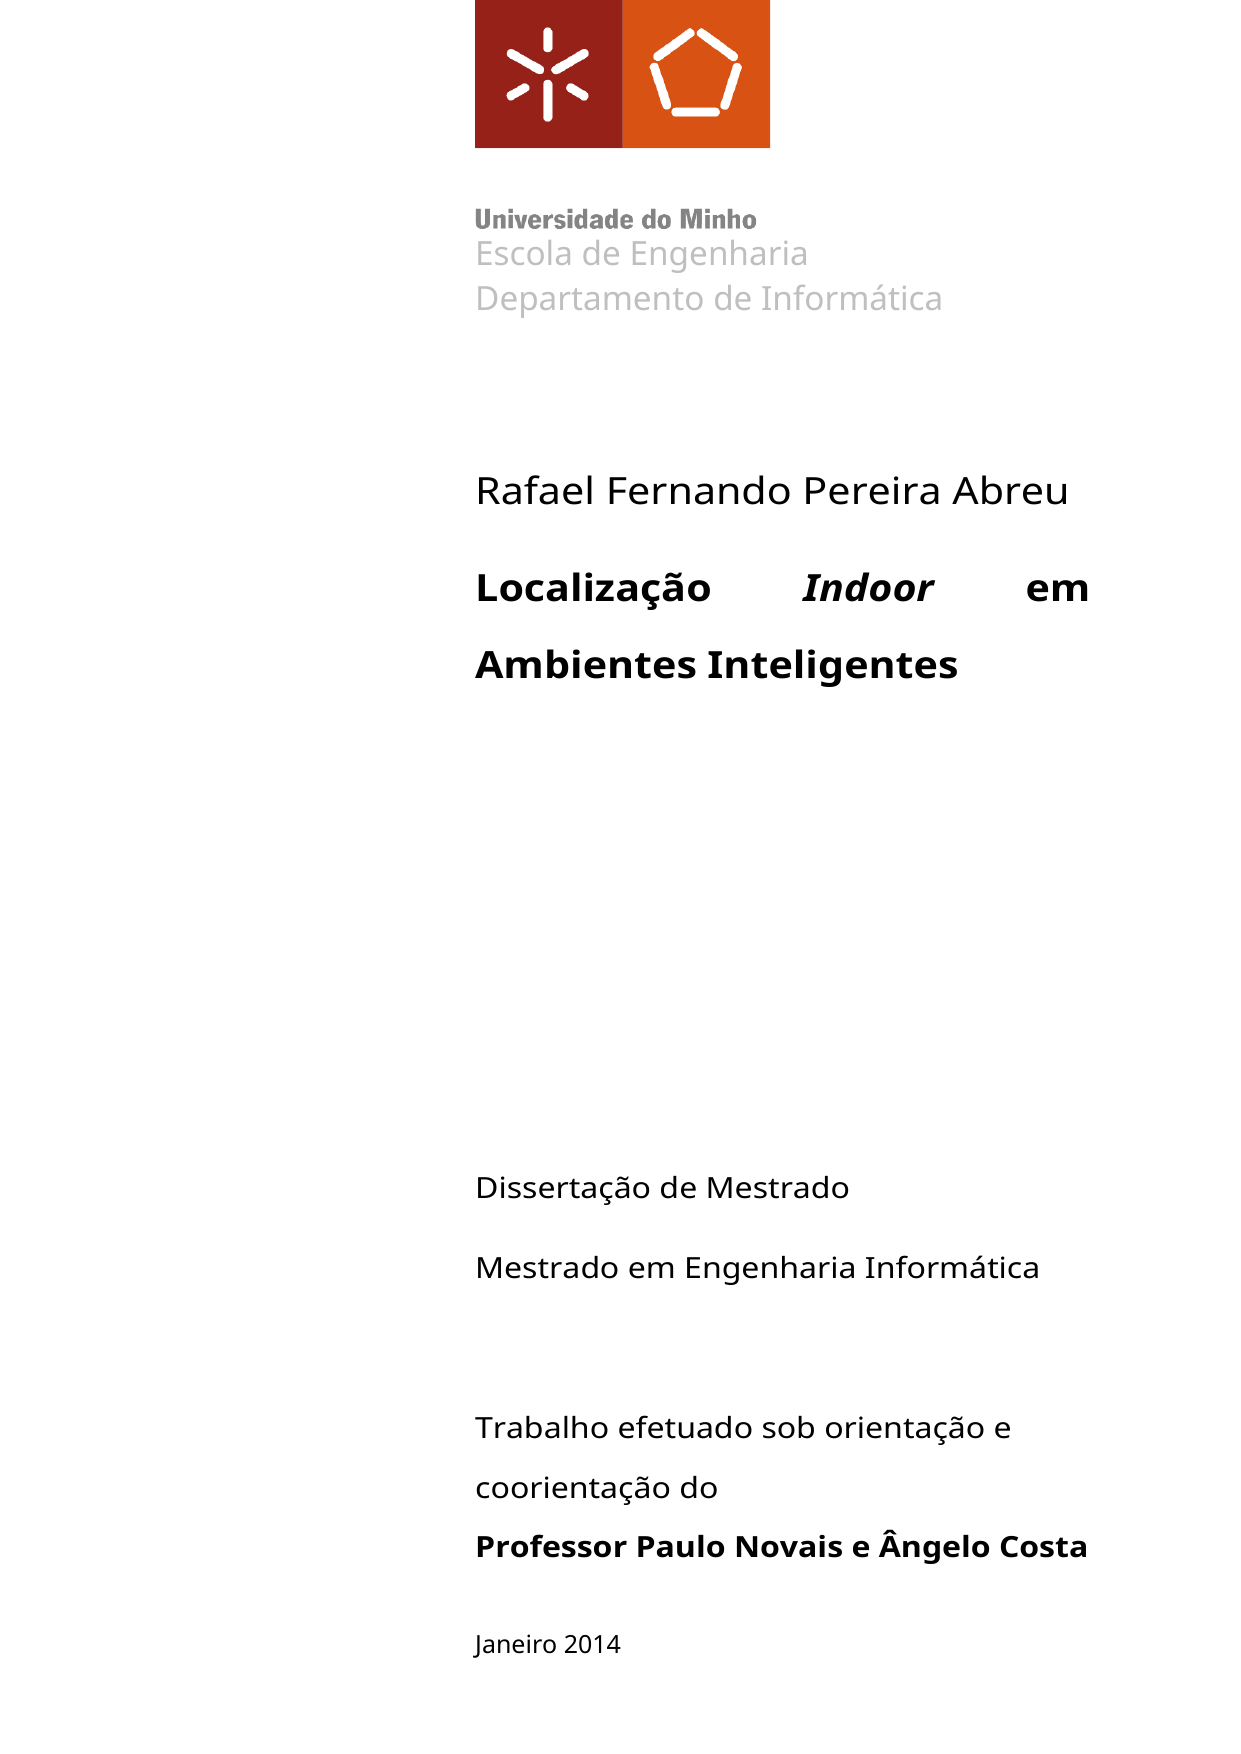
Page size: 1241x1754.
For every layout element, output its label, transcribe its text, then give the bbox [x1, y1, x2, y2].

text Departamento de Informática [475, 275, 1090, 321]
text Dissertação de Mestrado [475, 1167, 1090, 1207]
text Rafael Fernando Pereira Abreu [475, 464, 1090, 515]
text Localização Indoor em Ambientes Inteligentes [475, 562, 1090, 689]
text Mestrado em Engenharia Informática [475, 1247, 1090, 1287]
text Trabalho efetuado sob orientação e coorientação do Professor Paulo Novais e Ângelo Costa [475, 1408, 1090, 1566]
text Escola de Engenharia [475, 230, 1090, 275]
picture [475, 0, 771, 230]
